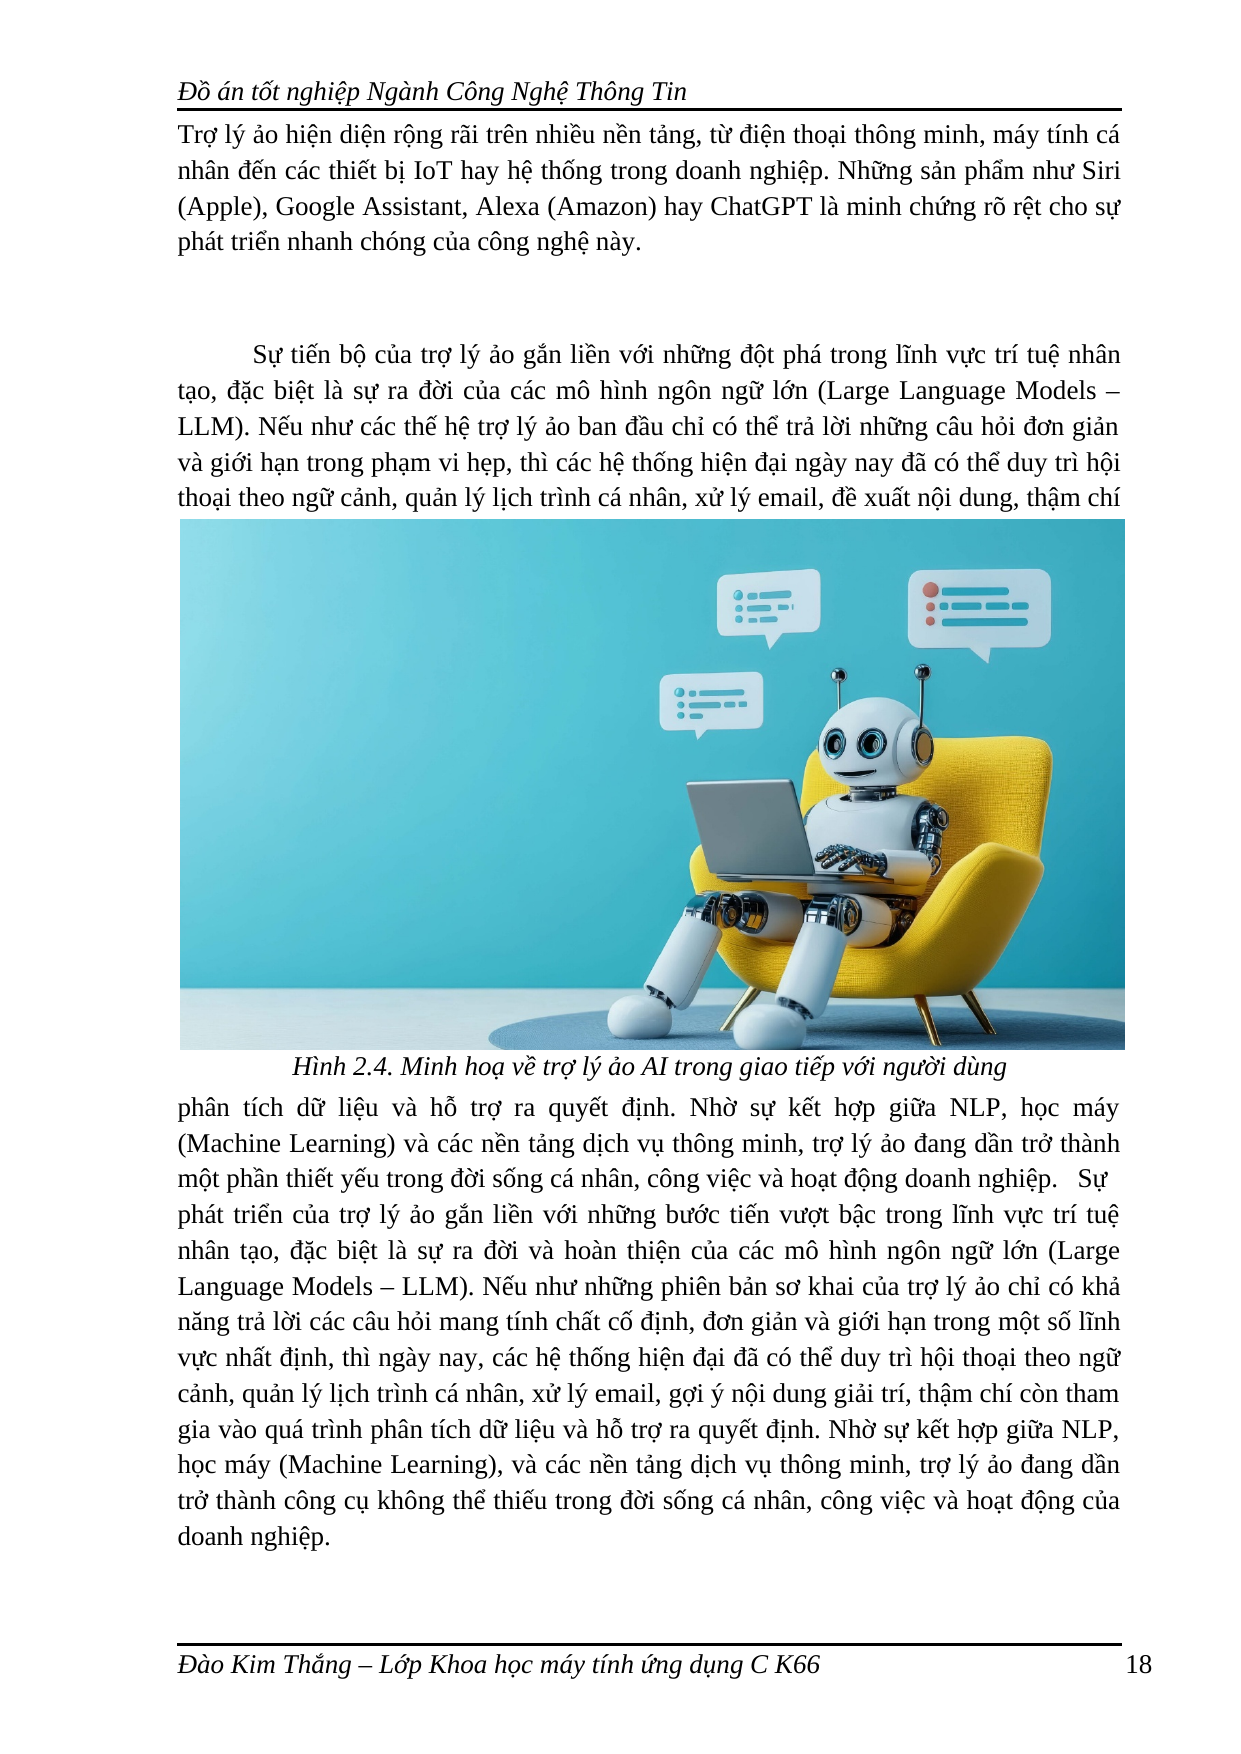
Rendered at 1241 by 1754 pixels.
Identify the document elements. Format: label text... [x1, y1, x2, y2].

picture [180, 519, 1125, 1050]
text Trợ lý ảo hiện diện rộng rãi trên nhiều nền tảng, từ điện thoại thông minh, máy tính cá nhân đến các thiết bị IoT hay hệ thống trong doanh nghiệp. Những sản phẩm như Siri (Apple), Google Assistant, Alexa (Amazon) hay ChatGPT là minh chứng rõ rệt cho sự phát triển nhanh chóng của công nghệ này. [177, 118, 1122, 256]
text Sự tiến bộ của trợ lý ảo gắn liền với những đột phá trong lĩnh vực trí tuệ nhân tạo, đặc biệt là sự ra đời của các mô hình ngôn ngữ lớn (Large Language Models – LLM). Nếu như các thế hệ trợ lý ảo ban đầu chỉ có thể trả lời những câu hỏi đơn giản và giới hạn trong phạm vi hẹp, thì các hệ thống hiện đại ngày nay đã có thể duy trì hội thoại theo ngữ cảnh, quản lý lịch trình cá nhân, xử lý email, đề xuất nội dung, thậm chí phân tích dữ liệu và hỗ trợ ra quyết định. Nhờ sự kết hợp giữa NLP, học máy (Machine Learning) và các nền tảng dịch vụ thông minh, trợ lý ảo đang dần trở thành một phần thiết yếu trong đời sống cá nhân, công việc và hoạt động doanh nghiệp. Sự phát triển của trợ lý ảo gắn liền với những bước tiến vượt bậc trong lĩnh vực trí tuệ nhân tạo, đặc biệt là sự ra đời và hoàn thiện của các mô hình ngôn ngữ lớn (Large Language Models – LLM). Nếu như những phiên bản sơ khai của trợ lý ảo chỉ có khả năng trả lời các câu hỏi mang tính chất cố định, đơn giản và giới hạn trong một số lĩnh vực nhất định, thì ngày nay, các hệ thống hiện đại đã có thể duy trì hội thoại theo ngữ cảnh, quản lý lịch trình cá nhân, xử lý email, gợi ý nội dung giải trí, thậm chí còn tham gia vào quá trình phân tích dữ liệu và hỗ trợ ra quyết định. Nhờ sự kết hợp giữa NLP, học máy (Machine Learning), và các nền tảng dịch vụ thông minh, trợ lý ảo đang dần trở thành công cụ không thể thiếu trong đời sống cá nhân, công việc và hoạt động của doanh nghiệp. [177, 1090, 1122, 1551]
